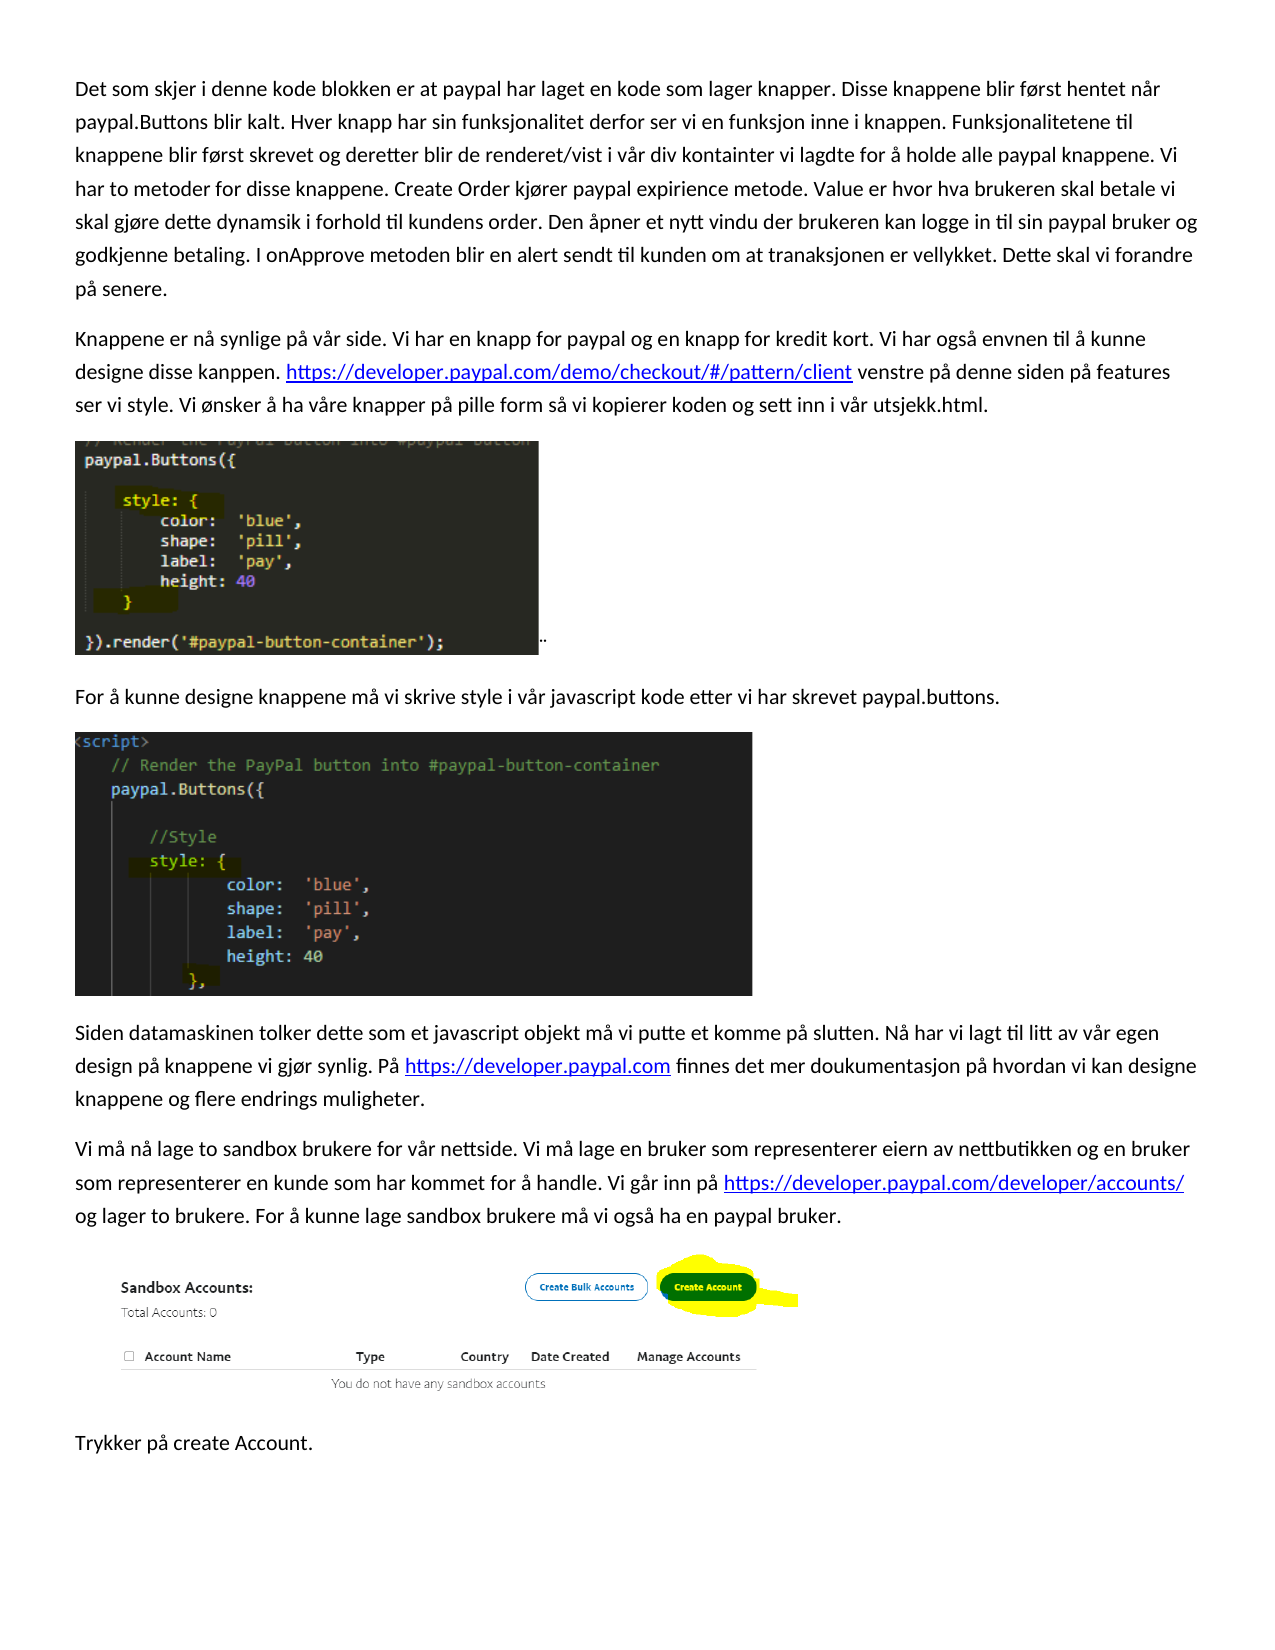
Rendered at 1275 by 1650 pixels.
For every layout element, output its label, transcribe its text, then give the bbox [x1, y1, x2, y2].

text Knappene er nå synlige på vår side. Vi har en knapp for paypal og en knapp for kredit kort. Vi har også envnen til å kunne designe disse kanppen. https://developer.paypal.com/demo/checkout/#/pattern/client venstre på denne siden på features ser vi style. Vi ønsker å ha våre knapper på pille form så vi kopierer koden og sett inn i vår utsjekk.html. [75, 325, 1200, 418]
picture [75, 732, 753, 996]
picture [75, 441, 539, 655]
picture [75, 1252, 880, 1406]
text Vi må nå lage to sandbox brukere for vår nettside. Vi må lage en bruker som representerer eiern av nettbutikken og en bruker som representerer en kunde som har kommet for å handle. Vi går inn på https://developer.paypal.com/developer/accounts/ og lager to brukere. For å kunne lage sandbox brukere må vi også ha en paypal bruker. [75, 1135, 1200, 1229]
text Trykker på create Account. [75, 1429, 1200, 1456]
text Siden datamaskinen tolker dette som et javascript objekt må vi putte et komme på slutten. Nå har vi lagt til litt av vår egen design på knappene vi gjør synlig. På https://developer.paypal.com finnes det mer doukumentasjon på hvordan vi kan designe knappene og flere endrings muligheter. [75, 1019, 1200, 1112]
text For å kunne designe knappene må vi skrive style i vår javascript kode etter vi har skrevet paypal.buttons. [75, 683, 1200, 709]
text Det som skjer i denne kode blokken er at paypal har laget en kode som lager knapper. Disse knappene blir først hentet når paypal.Buttons blir kalt. Hver knapp har sin funksjonalitet derfor ser vi en funksjon inne i knappen. Funksjonalitetene til knappene blir først skrevet og deretter blir de renderet/vist i vår div kontainter vi lagdte for å holde alle paypal knappene. Vi har to metoder for disse knappene. Create Order kjører paypal expirience metode. Value er hvor hva brukeren skal betale vi skal gjøre dette dynamsik i forhold til kundens order. Den åpner et nytt vindu der brukeren kan logge in til sin paypal bruker og godkjenne betaling. I onApprove metoden blir en alert sendt til kunden om at tranaksjonen er vellykket. Dette skal vi forandre på senere. [75, 75, 1200, 302]
